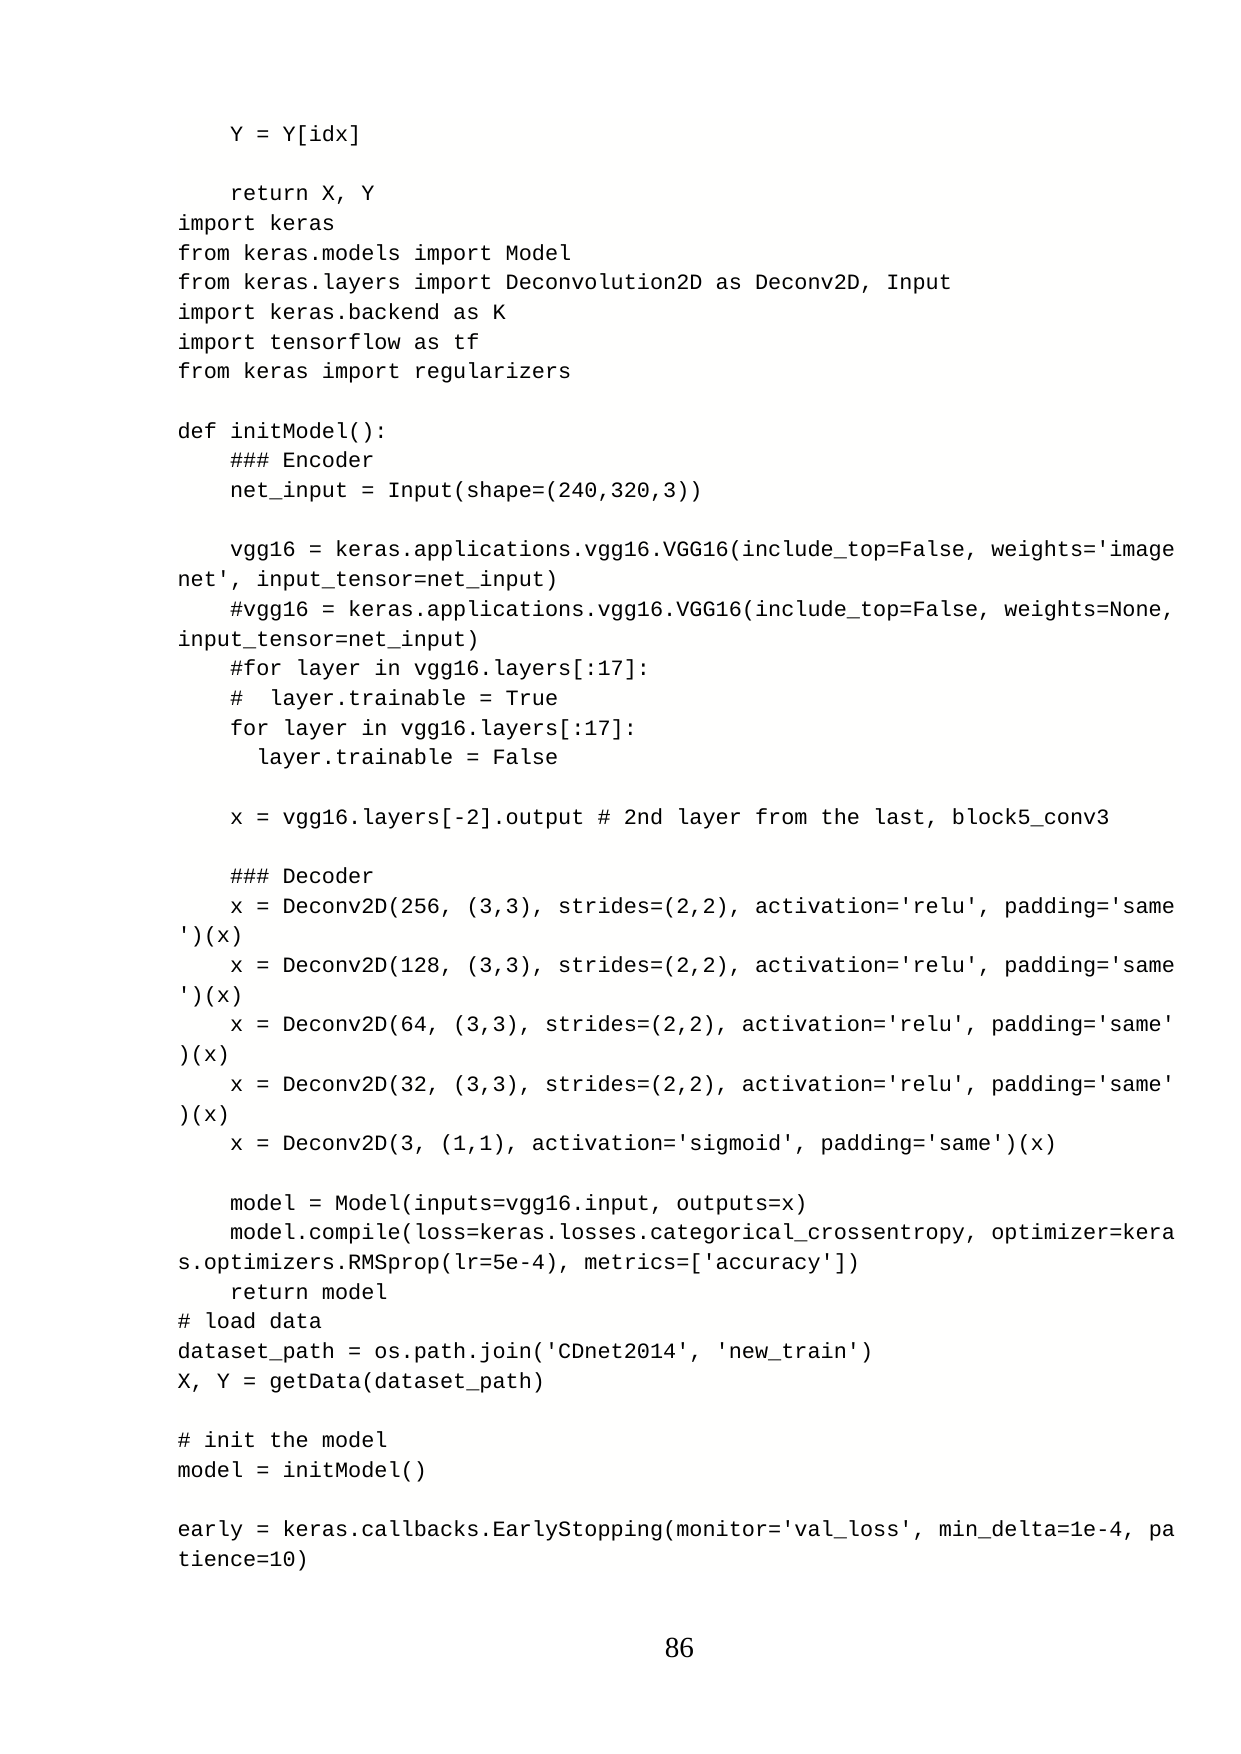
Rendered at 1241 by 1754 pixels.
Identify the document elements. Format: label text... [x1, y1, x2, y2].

text Y = Y[idx] [177, 118, 1181, 148]
text x = Deconv2D(64, (3,3), strides=(2,2), activation='relu', padding='same')(x) [177, 1009, 1181, 1068]
text vgg16 = keras.applications.vgg16.VGG16(include_top=False, weights='imagenet', input_tensor=net_input) [177, 534, 1181, 593]
text x = Deconv2D(128, (3,3), strides=(2,2), activation='relu', padding='same')(x) [177, 949, 1181, 1009]
text #vgg16 = keras.applications.vgg16.VGG16(include_top=False, weights=None, input_tensor=net_input) [177, 593, 1181, 652]
text import keras [177, 207, 1181, 237]
text return X, Y [177, 177, 1181, 207]
text x = Deconv2D(256, (3,3), strides=(2,2), activation='relu', padding='same')(x) [177, 890, 1181, 949]
text return model [177, 1276, 1181, 1306]
text ### Decoder [177, 860, 1181, 890]
text net_input = Input(shape=(240,320,3)) [177, 474, 1181, 504]
text # load data [177, 1306, 1181, 1335]
text layer.trainable = False [177, 742, 1181, 771]
text # layer.trainable = True [177, 682, 1181, 712]
text dataset_path = os.path.join('CDnet2014', 'new_train') [177, 1335, 1181, 1365]
text for layer in vgg16.layers[:17]: [177, 712, 1181, 742]
text ### Encoder [177, 445, 1181, 474]
text x = Deconv2D(3, (1,1), activation='sigmoid', padding='same')(x) [177, 1127, 1181, 1157]
text from keras.layers import Deconvolution2D as Deconv2D, Input [177, 267, 1181, 296]
text model = initModel() [177, 1454, 1181, 1484]
text x = Deconv2D(32, (3,3), strides=(2,2), activation='relu', padding='same')(x) [177, 1068, 1181, 1127]
text from keras import regularizers [177, 356, 1181, 385]
text early = keras.callbacks.EarlyStopping(monitor='val_loss', min_delta=1e-4, patience=10) [177, 1513, 1181, 1573]
text import tensorflow as tf [177, 326, 1181, 356]
text x = vgg16.layers[-2].output # 2nd layer from the last, block5_conv3 [177, 801, 1181, 831]
text def initModel(): [177, 415, 1181, 445]
text from keras.models import Model [177, 237, 1181, 267]
text X, Y = getData(dataset_path) [177, 1365, 1181, 1395]
text model.compile(loss=keras.losses.categorical_crossentropy, optimizer=keras.optimizers.RMSprop(lr=5e-4), metrics=['accuracy']) [177, 1217, 1181, 1276]
text #for layer in vgg16.layers[:17]: [177, 652, 1181, 682]
text # init the model [177, 1424, 1181, 1454]
text import keras.backend as K [177, 296, 1181, 326]
text model = Model(inputs=vgg16.input, outputs=x) [177, 1187, 1181, 1217]
